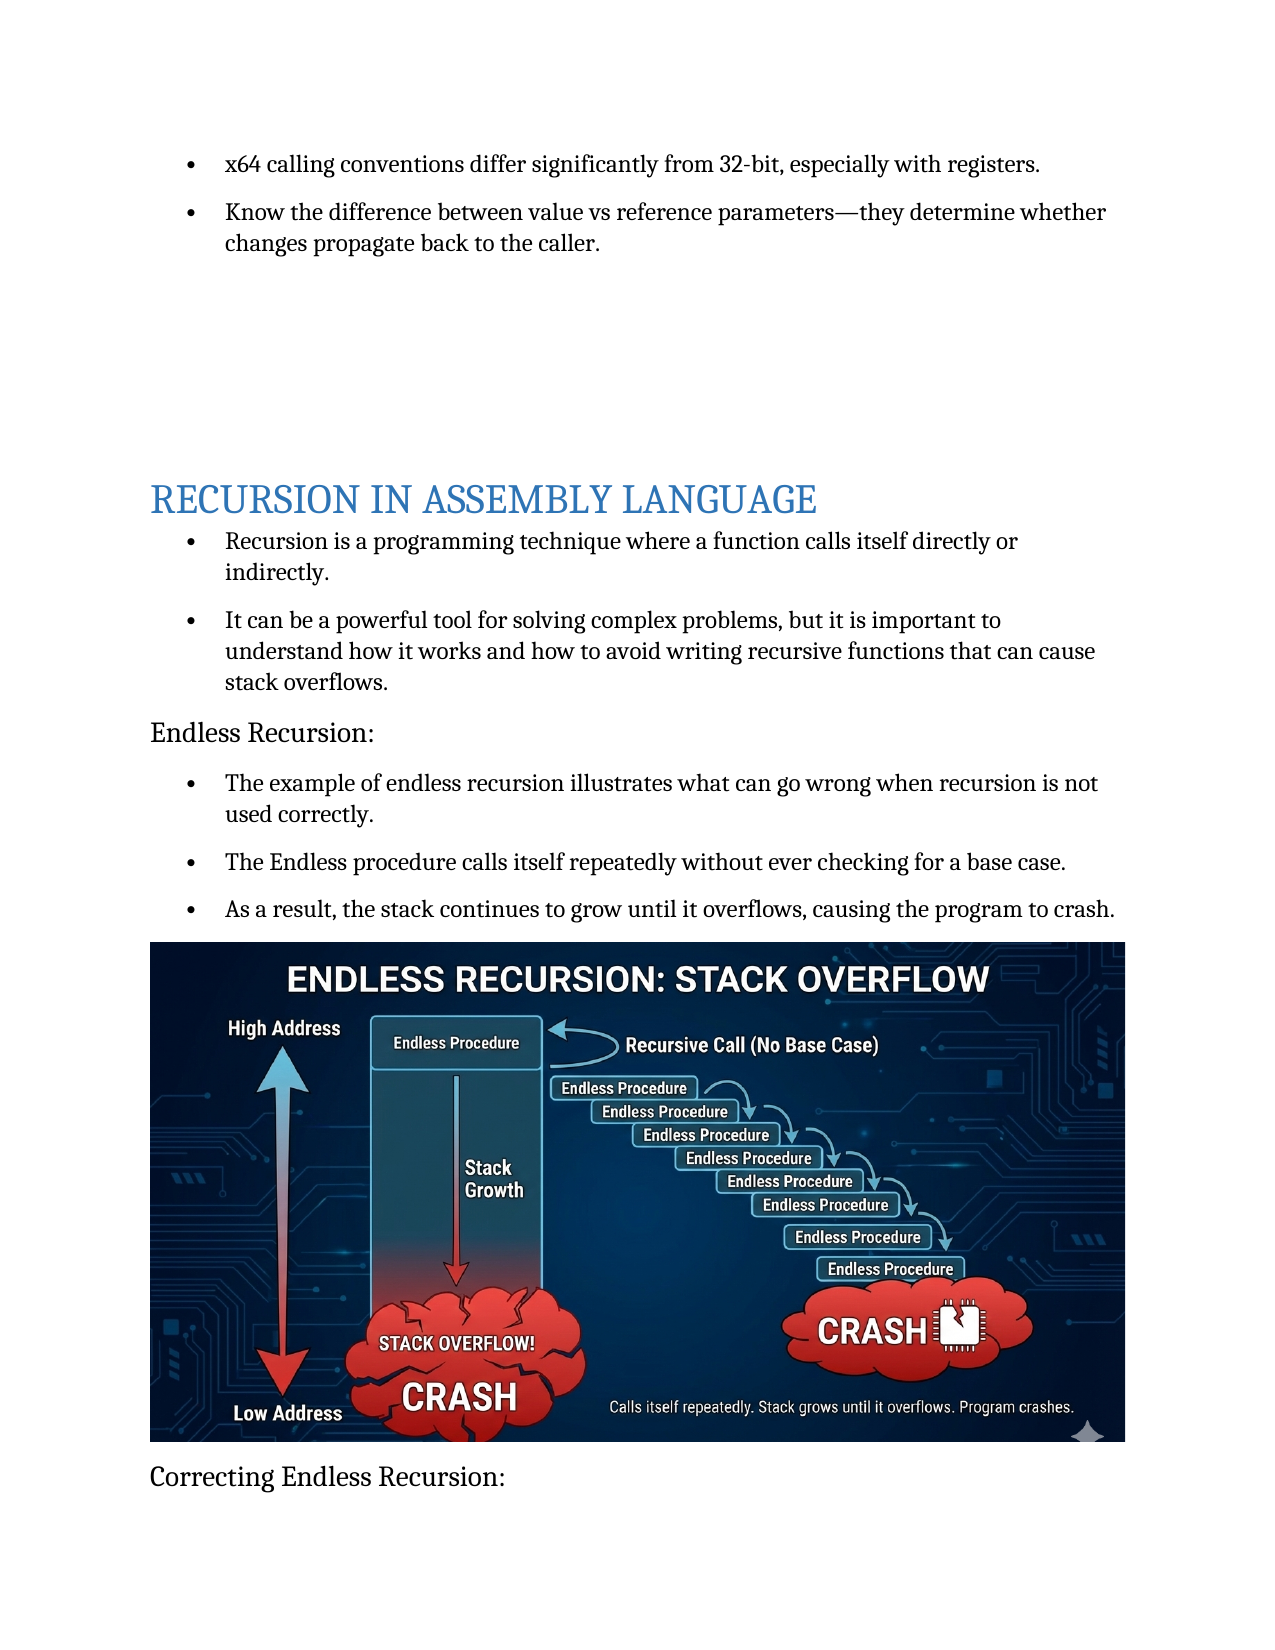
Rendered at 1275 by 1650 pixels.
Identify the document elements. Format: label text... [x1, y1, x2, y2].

list Know the difference between value vs reference parameters—they determine whether changes propagate back to the caller. [187, 198, 1125, 257]
text Endless Recursion: [150, 716, 1125, 749]
list As a result, the stack continues to grow until it overflows, causing the program to crash. [187, 895, 1125, 924]
text RECURSION IN ASSEMBLY LANGUAGE [150, 476, 1125, 523]
text Correcting Endless Recursion: [150, 1461, 1125, 1494]
list Recursion is a programming technique where a function calls itself directly or indirectly. [187, 527, 1125, 587]
list x64 calling conventions differ significantly from 32-bit, especially with registers. [187, 150, 1125, 179]
list The example of endless recursion illustrates what can go wrong when recursion is not used correctly. [187, 769, 1125, 828]
list It can be a powerful tool for solving complex problems, but it is important to understand how it works and how to avoid writing recursive functions that can cause stack overflows. [187, 606, 1125, 697]
picture [150, 942, 1125, 1442]
list The Endless procedure calls itself repeatedly without ever checking for a base case. [187, 847, 1125, 876]
